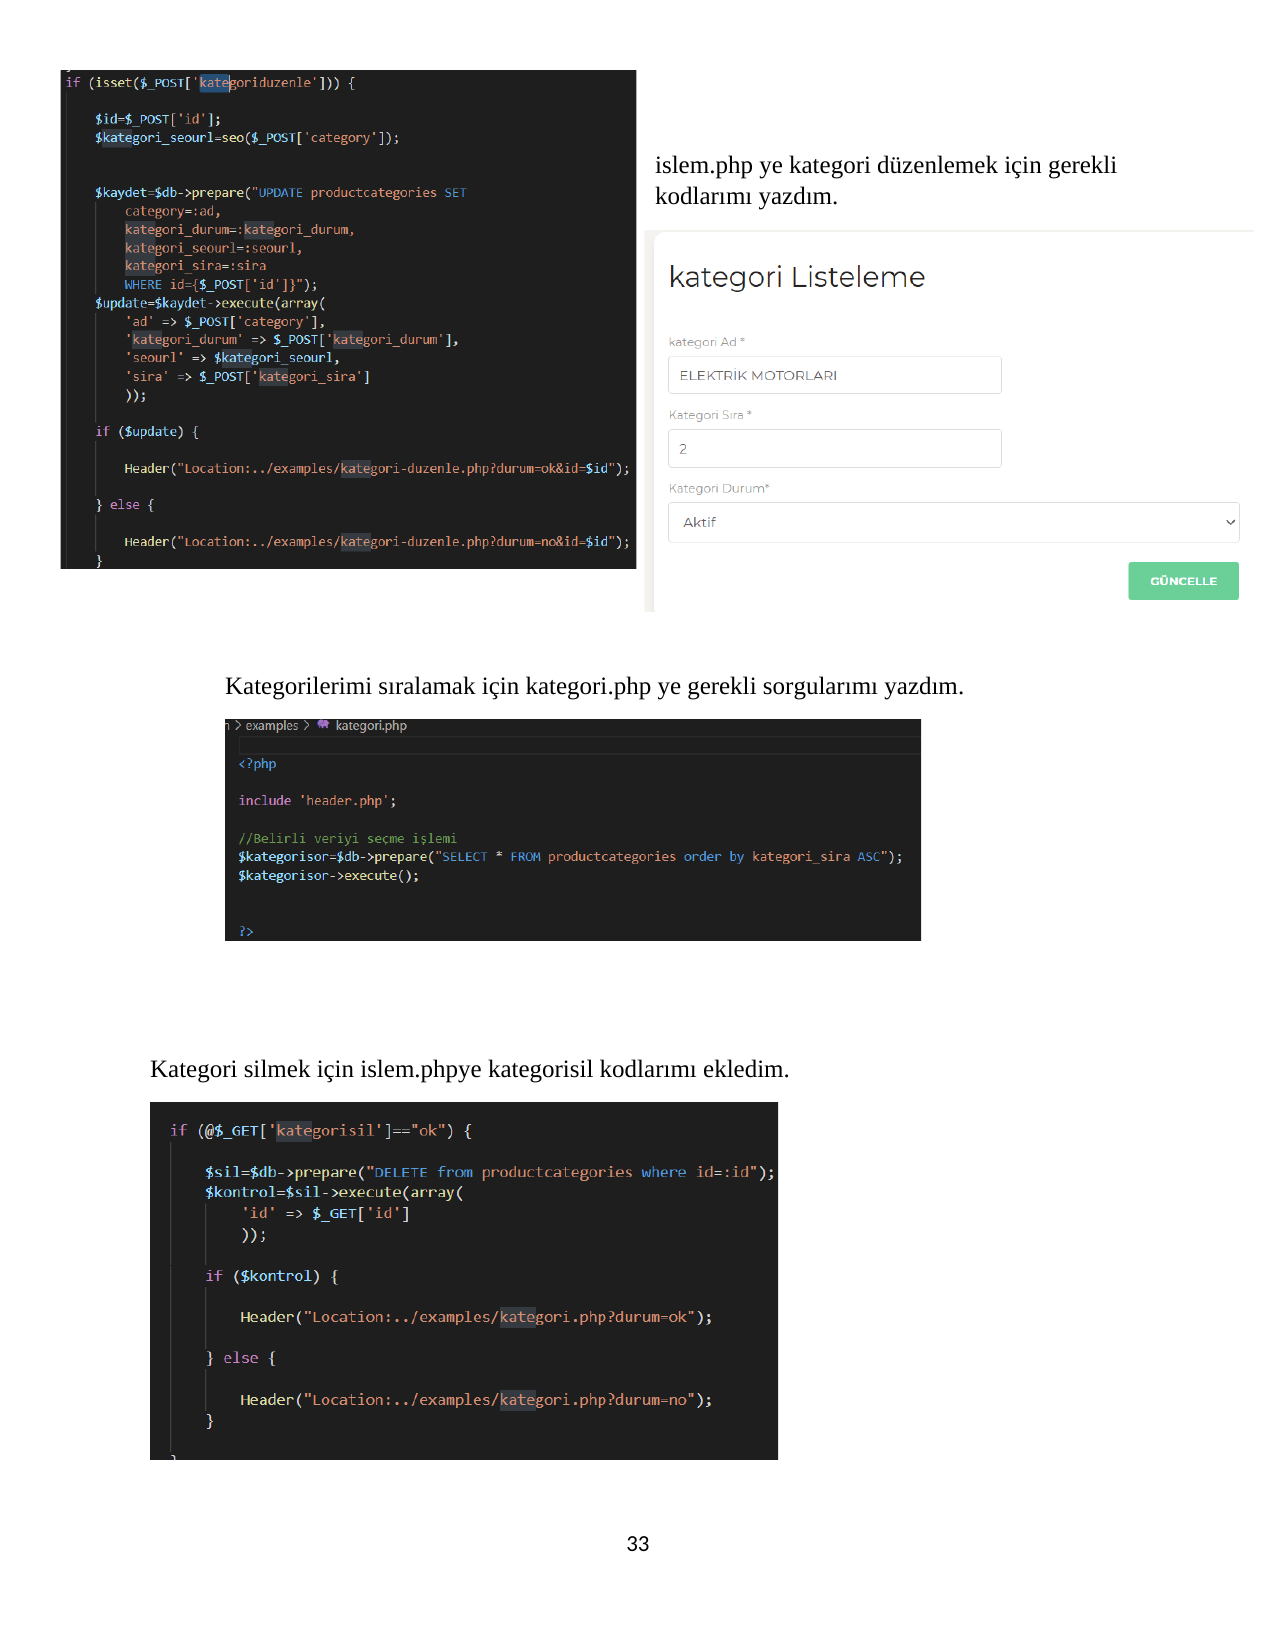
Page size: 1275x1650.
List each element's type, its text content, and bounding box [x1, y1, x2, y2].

picture [60, 70, 637, 569]
picture [225, 719, 922, 941]
text Kategorilerimi sıralamak için kategori.php ye gerekli sorgularımı yazdım. [150, 671, 1125, 700]
text islem.php ye kategori düzenlemek için gerekli kodlarımı yazdım. [637, 150, 1125, 210]
text Kategori silmek için islem.phpye kategorisil kodlarımı ekledim. [150, 1054, 1125, 1083]
picture [644, 230, 1254, 612]
picture [150, 1102, 779, 1460]
